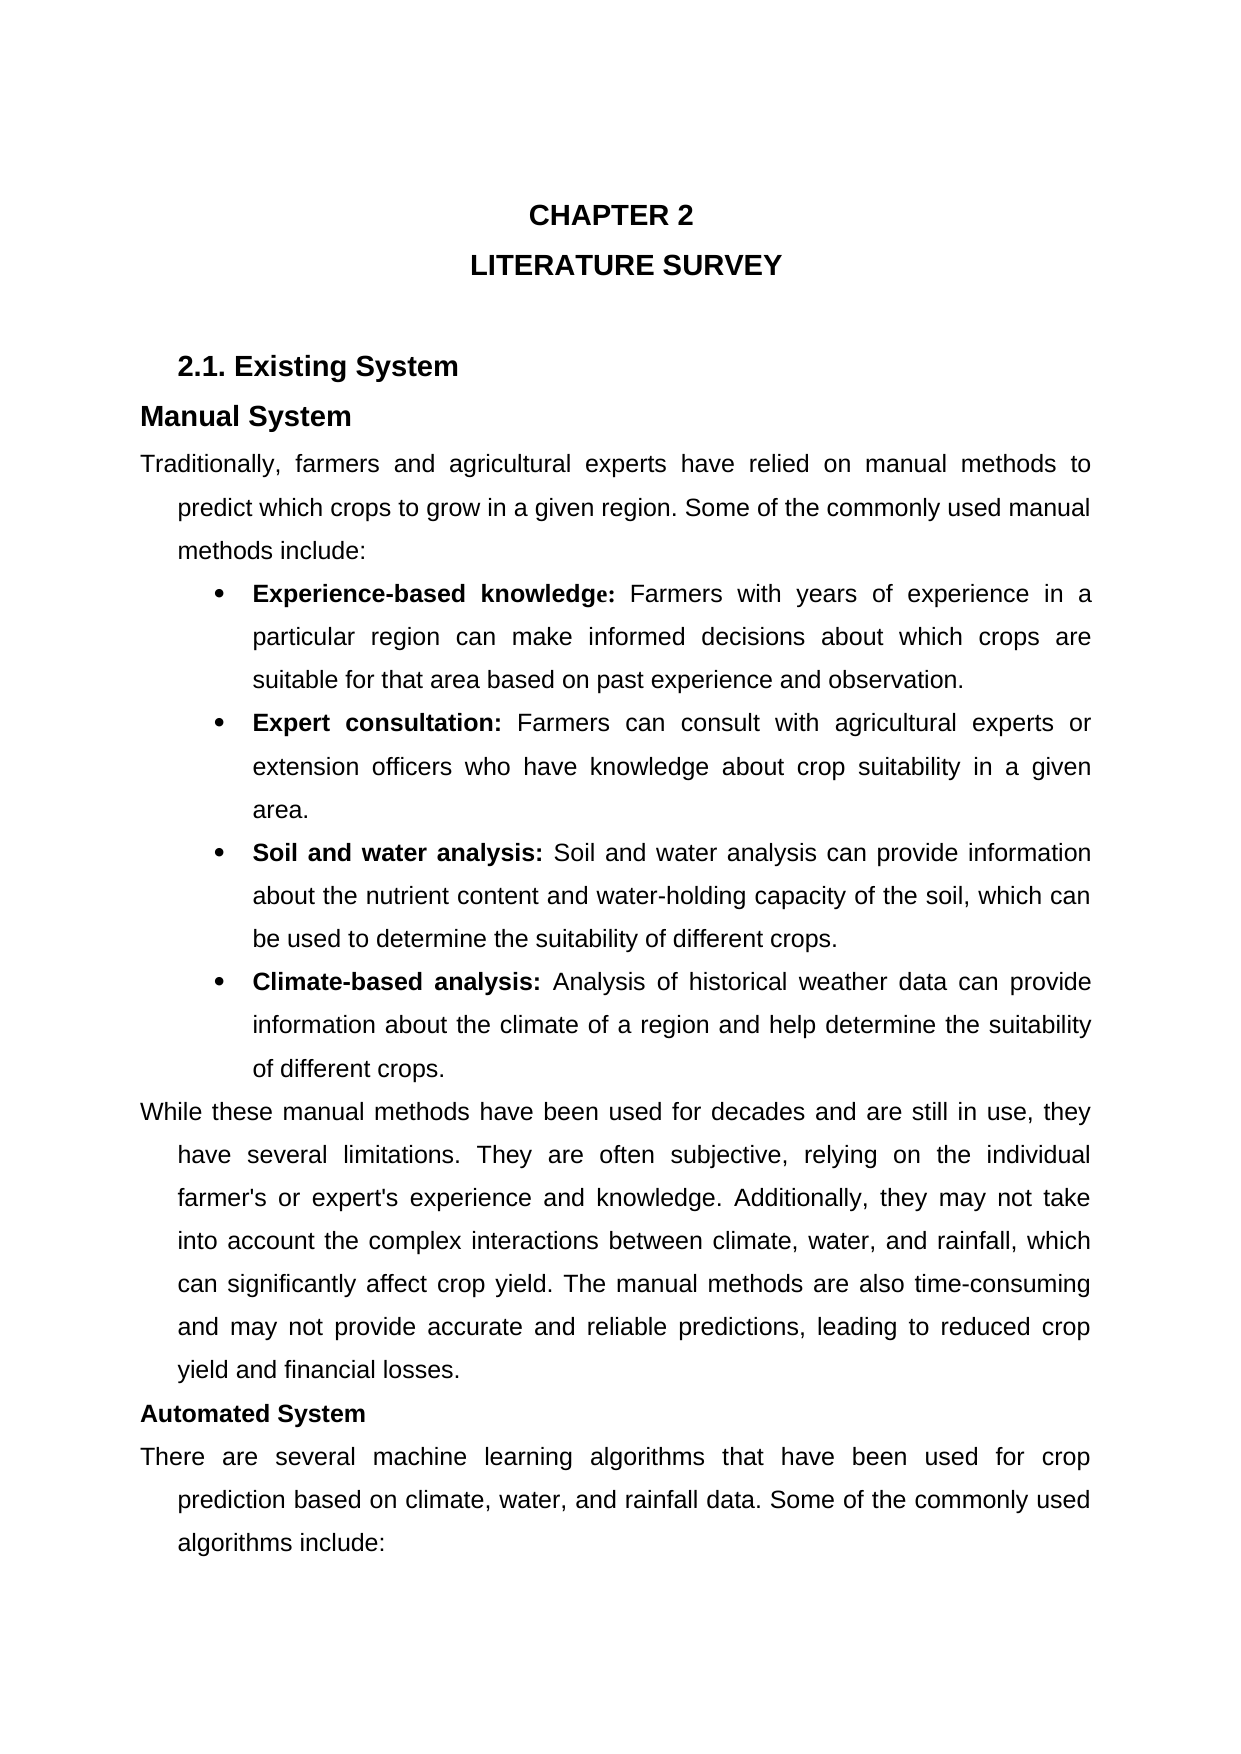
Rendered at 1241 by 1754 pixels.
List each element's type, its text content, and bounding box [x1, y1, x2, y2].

list There are several machine learning algorithms that have been used for crop prediction based on climate, water, and rainfall data. Some of the commonly used algorithms include: [140, 1442, 1093, 1557]
list Experience-based knowledge: Farmers with years of experience in a particular region can make informed decisions about which crops are suitable for that area based on past experience and observation. [215, 579, 1093, 694]
list Expert consultation: Farmers can consult with agricultural experts or extension officers who have knowledge about crop suitability in a given area. [215, 708, 1093, 823]
list While these manual methods have been used for decades and are still in use, they have several limitations. They are often subjective, relying on the individual farmer's or expert's experience and knowledge. Additionally, they may not take into account the complex interactions between climate, water, and rainfall, which can significantly affect crop yield. The manual methods are also time-consuming and may not provide accurate and reliable predictions, leading to reduced crop yield and financial losses. [140, 1097, 1093, 1384]
list Automated System [140, 1399, 1093, 1427]
text CHAPTER 2 [177, 198, 1093, 231]
text LITERATURE SURVEY [177, 248, 1093, 282]
list Manual System [140, 399, 1093, 433]
list Traditionally, farmers and agricultural experts have relied on manual methods to predict which crops to grow in a given region. Some of the commonly used manual methods include: [140, 449, 1093, 564]
list Climate-based analysis: Analysis of historical weather data can provide information about the climate of a region and help determine the suitability of different crops. [215, 967, 1093, 1082]
list Soil and water analysis: Soil and water analysis can provide information about the nutrient content and water-holding capacity of the soil, which can be used to determine the suitability of different crops. [215, 838, 1093, 953]
text 2.1. Existing System [177, 349, 1093, 382]
